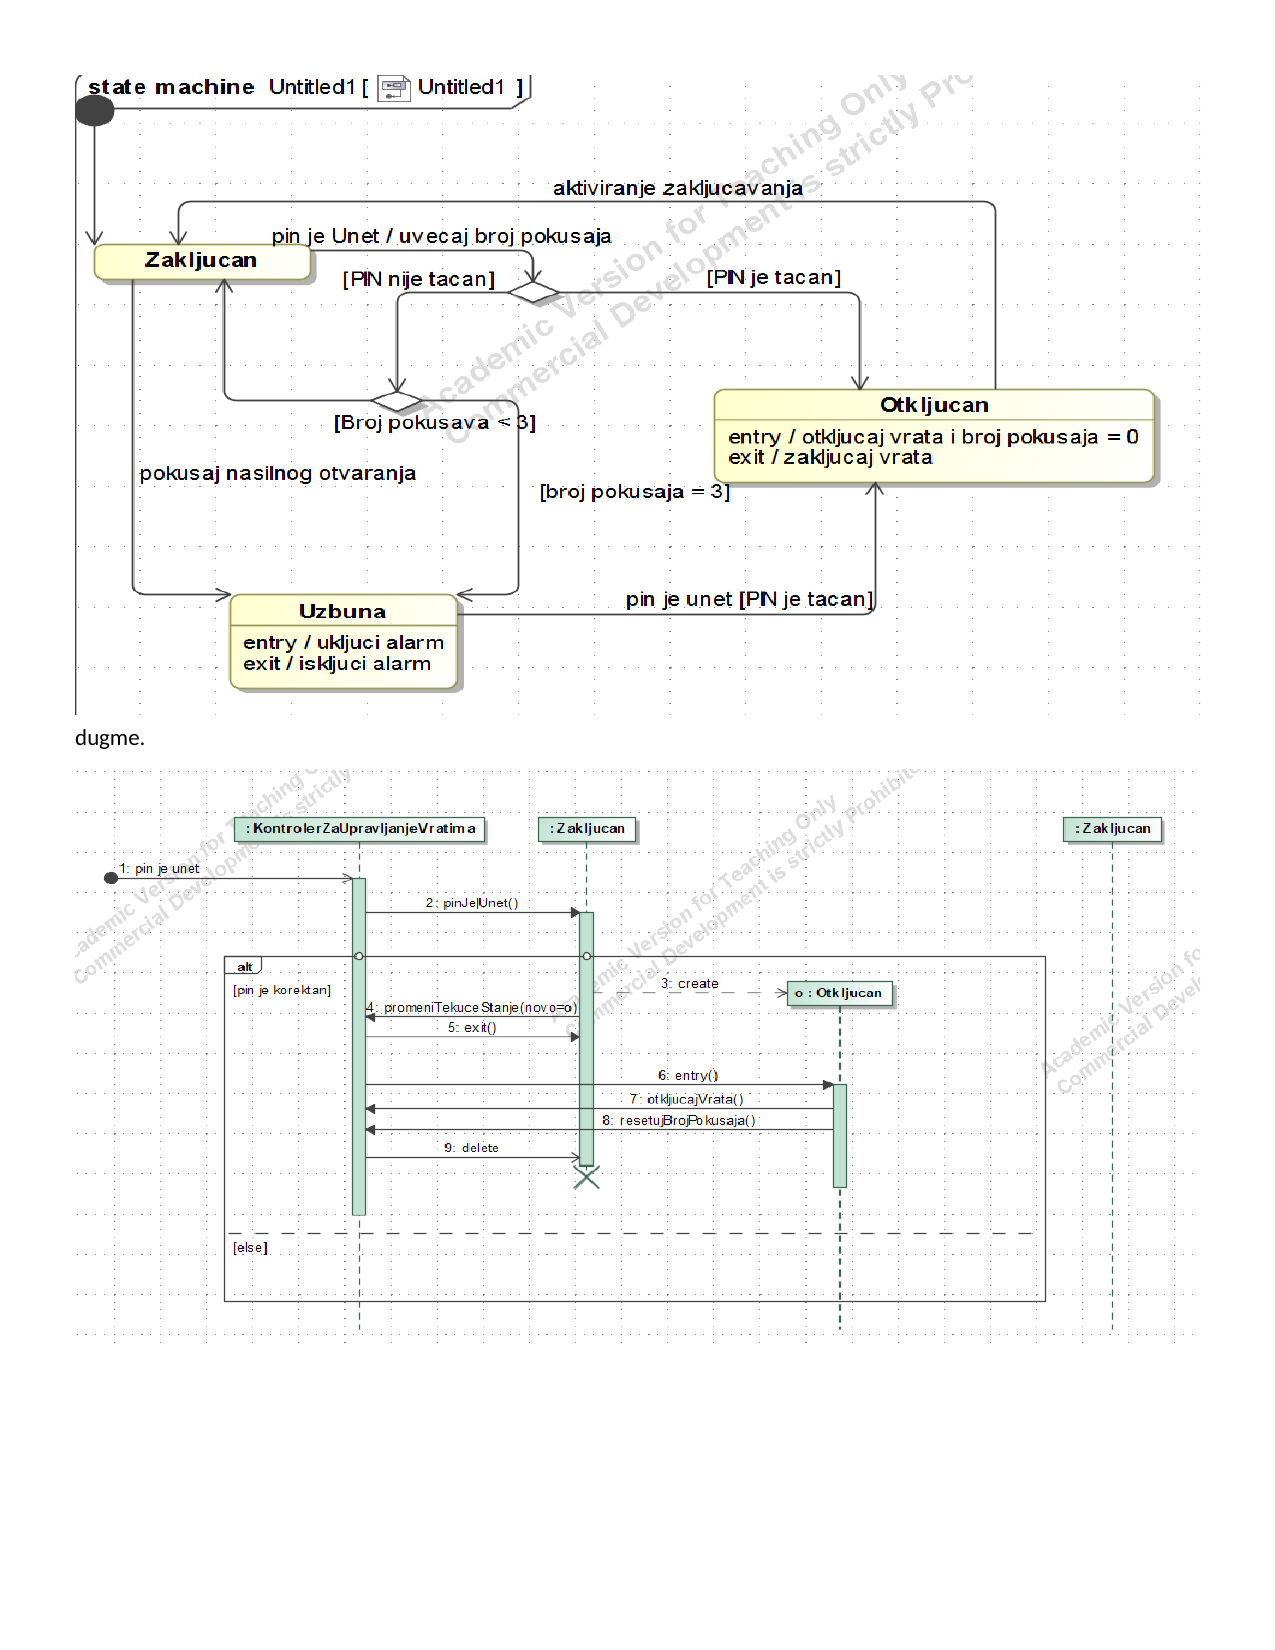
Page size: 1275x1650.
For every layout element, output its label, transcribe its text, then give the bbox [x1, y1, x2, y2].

picture [75, 769, 1200, 1349]
picture [75, 75, 1200, 715]
text Modelovati ponašanje zaštitnog alarma na vratima kuće. Alarm se ponaša na sledeći način. Ako je u stanju “zaključan”, a neko želi da uđe, potrebno je ukucati šifru. Ako je šifra korektna, vrata se otključavaju, a alarm prelazi u stanje “otključan“. Ako šifra nije korektna, moguće je pokušati njen unos još 2 puta. Ako je sva tri puta šifra pogrešna, alarm prelazi u stanje „uzbuna“. Ukucavanjem korektne šifre alarm prelazi iz stanja uzbune u stanje „otključan“. Ako detektuje pokušaj nasilnog ulaska, alarm takođe prelazi u stanje uzbune. Iz stanja „otključan“ u stanje „zaključan“ alarm prelazi pritiskom na odgovarajuće dugme. [75, 715, 1200, 751]
